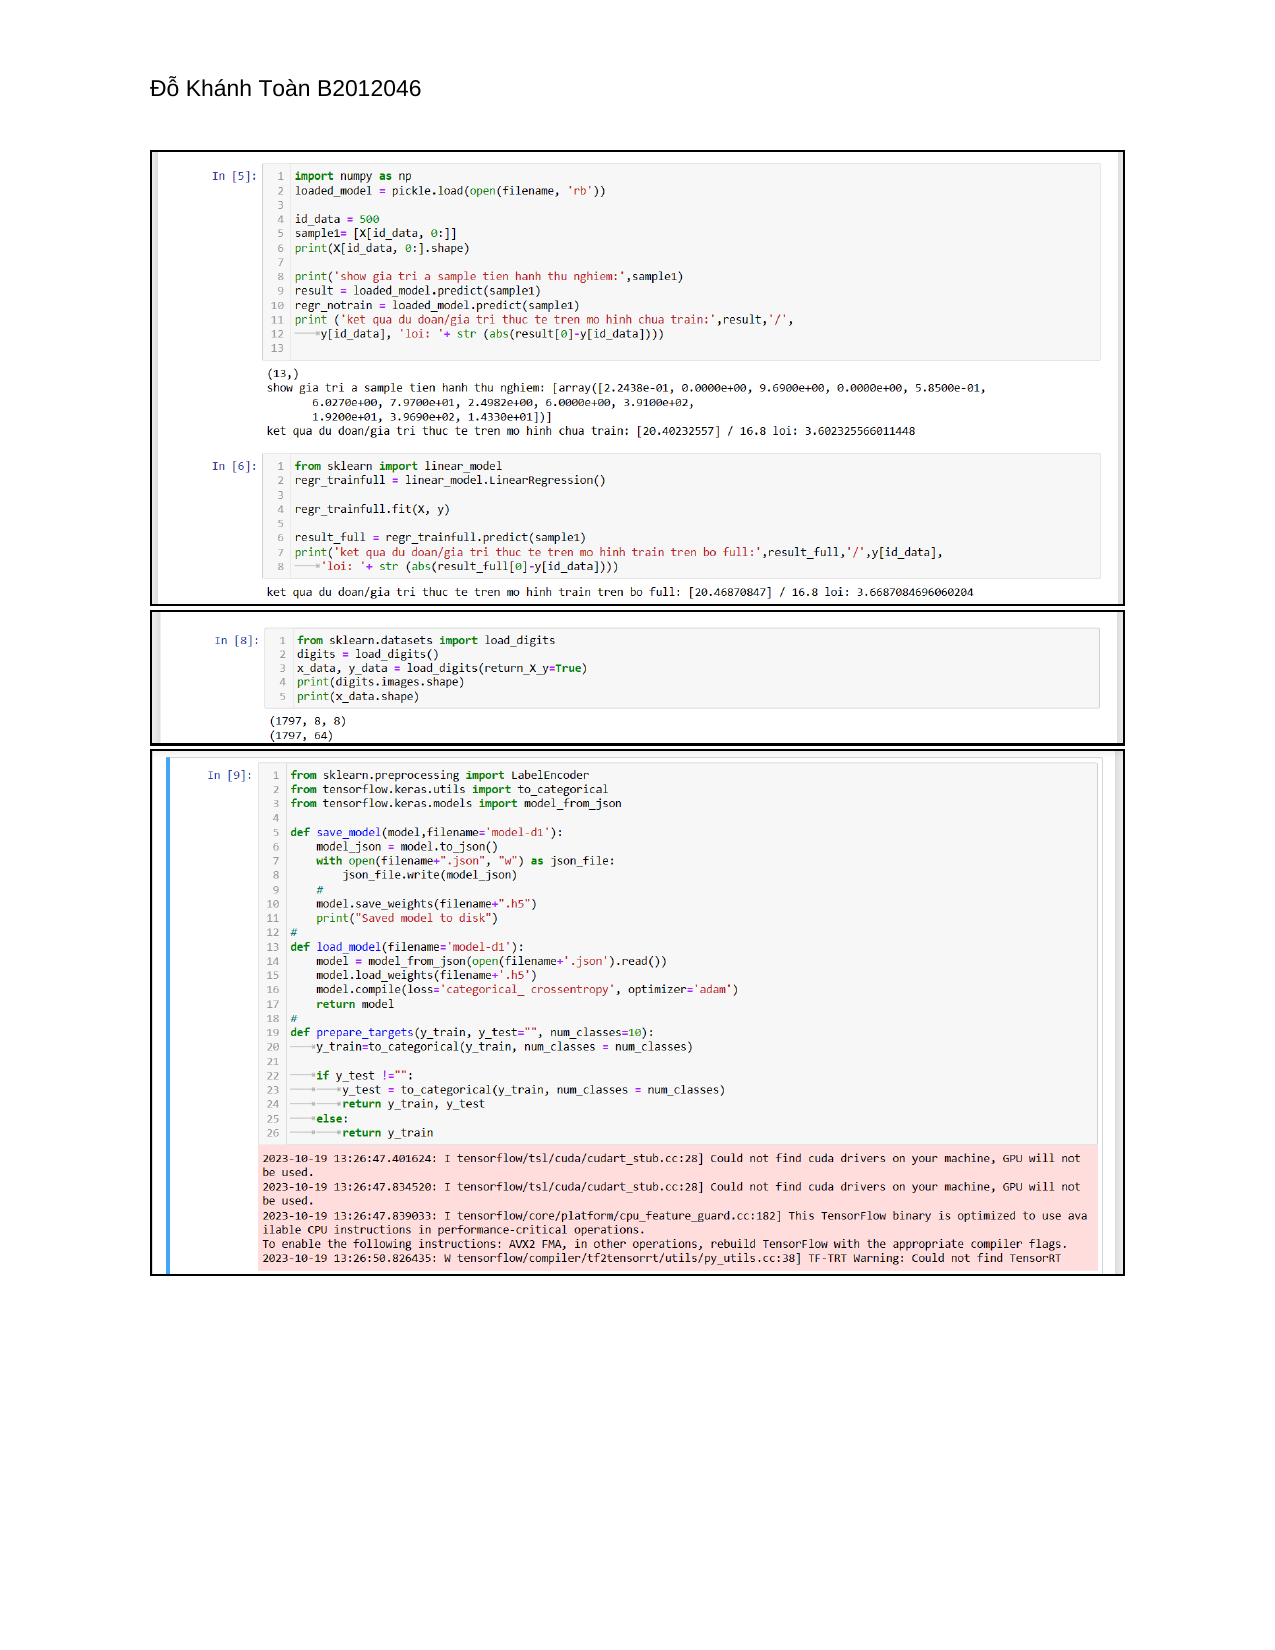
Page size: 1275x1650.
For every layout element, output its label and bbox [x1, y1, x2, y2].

picture [152, 612, 1123, 743]
picture [152, 751, 1123, 1274]
picture [152, 152, 1123, 604]
